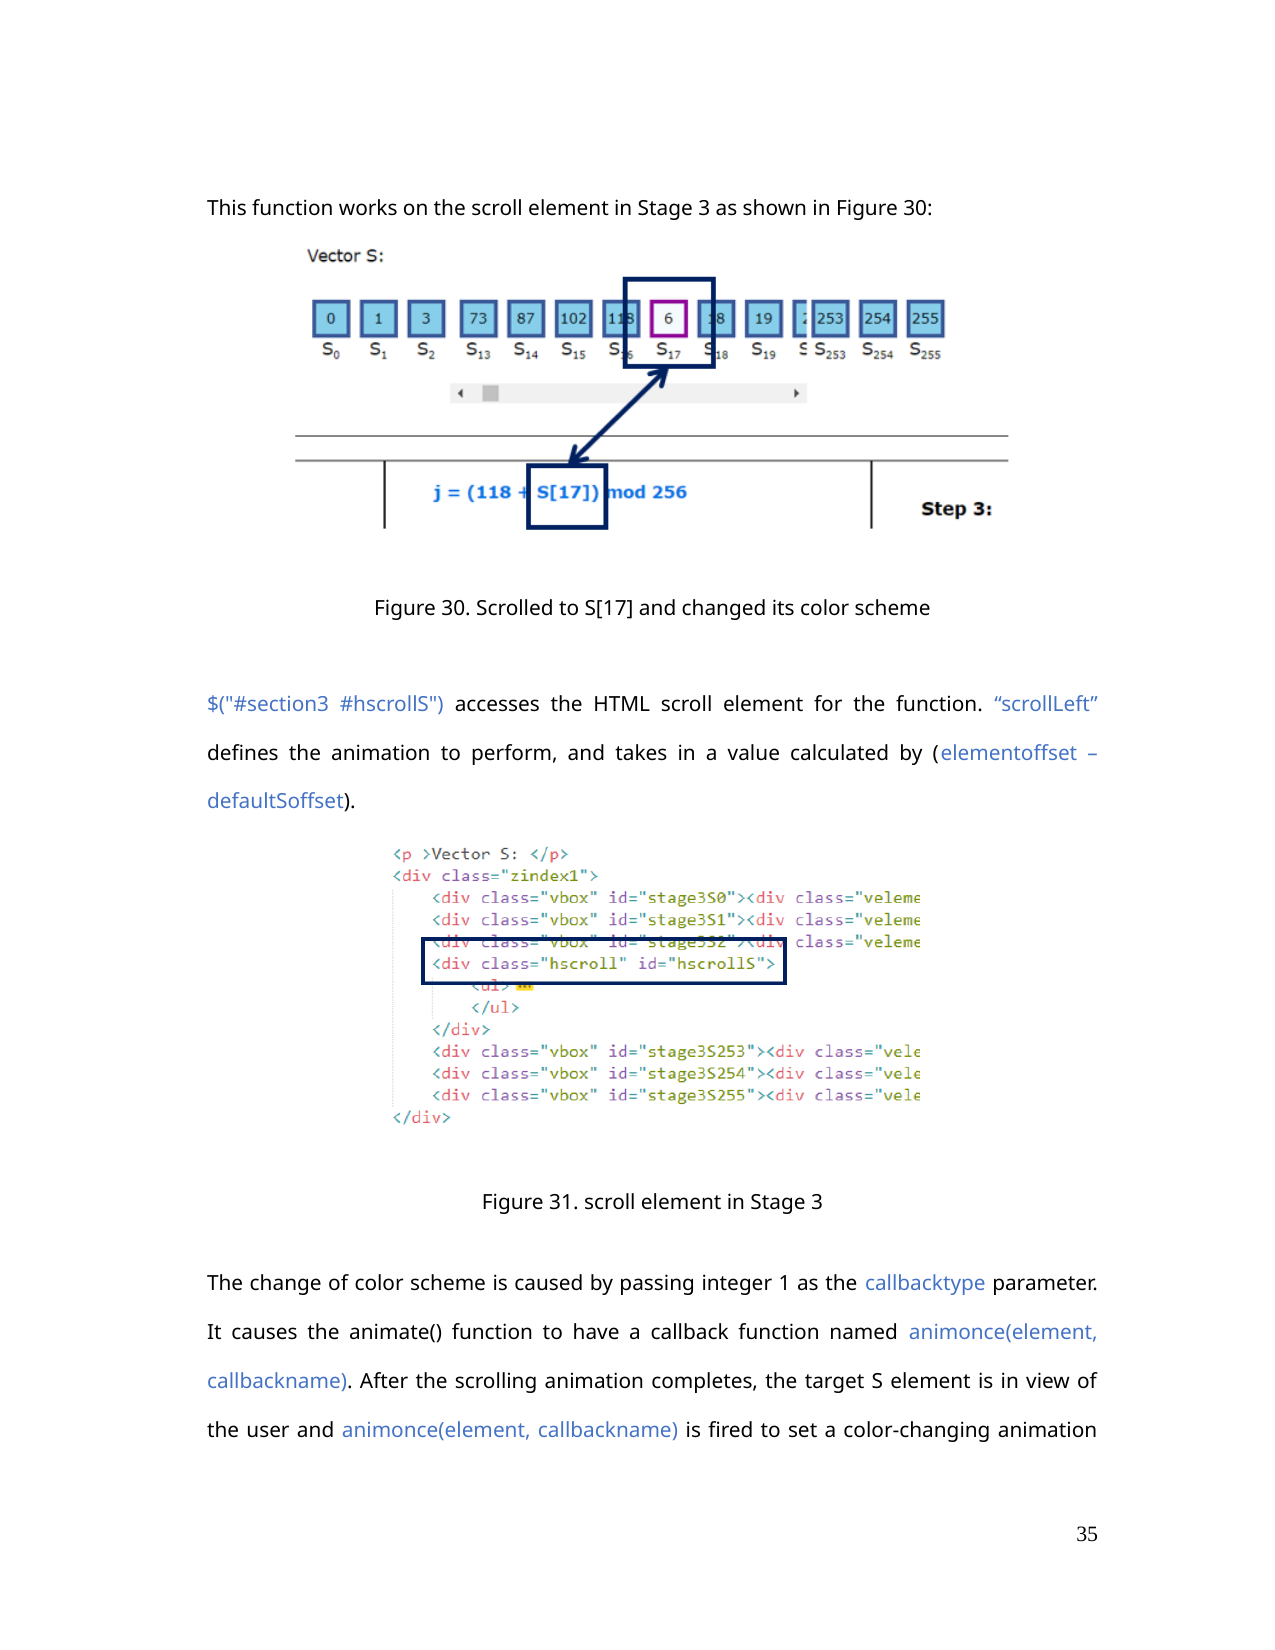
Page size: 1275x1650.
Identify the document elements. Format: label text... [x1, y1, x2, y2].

text Figure 30. Scrolled to S[17] and changed its color scheme [207, 591, 1098, 624]
text $("#section3 #hscrollS") accesses the HTML scroll element for the function. “scrollLeft” defines the animation to perform, and takes in a value calculated by (elementoffset – defaultSoffset). [207, 687, 1098, 817]
text Figure 31. scroll element in Stage 3 [207, 1185, 1098, 1217]
picture [372, 831, 932, 1139]
text This function works on the scroll element in Stage 3 as shown in Figure 30: [207, 191, 1098, 224]
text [207, 1266, 1098, 1445]
picture [276, 237, 1028, 559]
